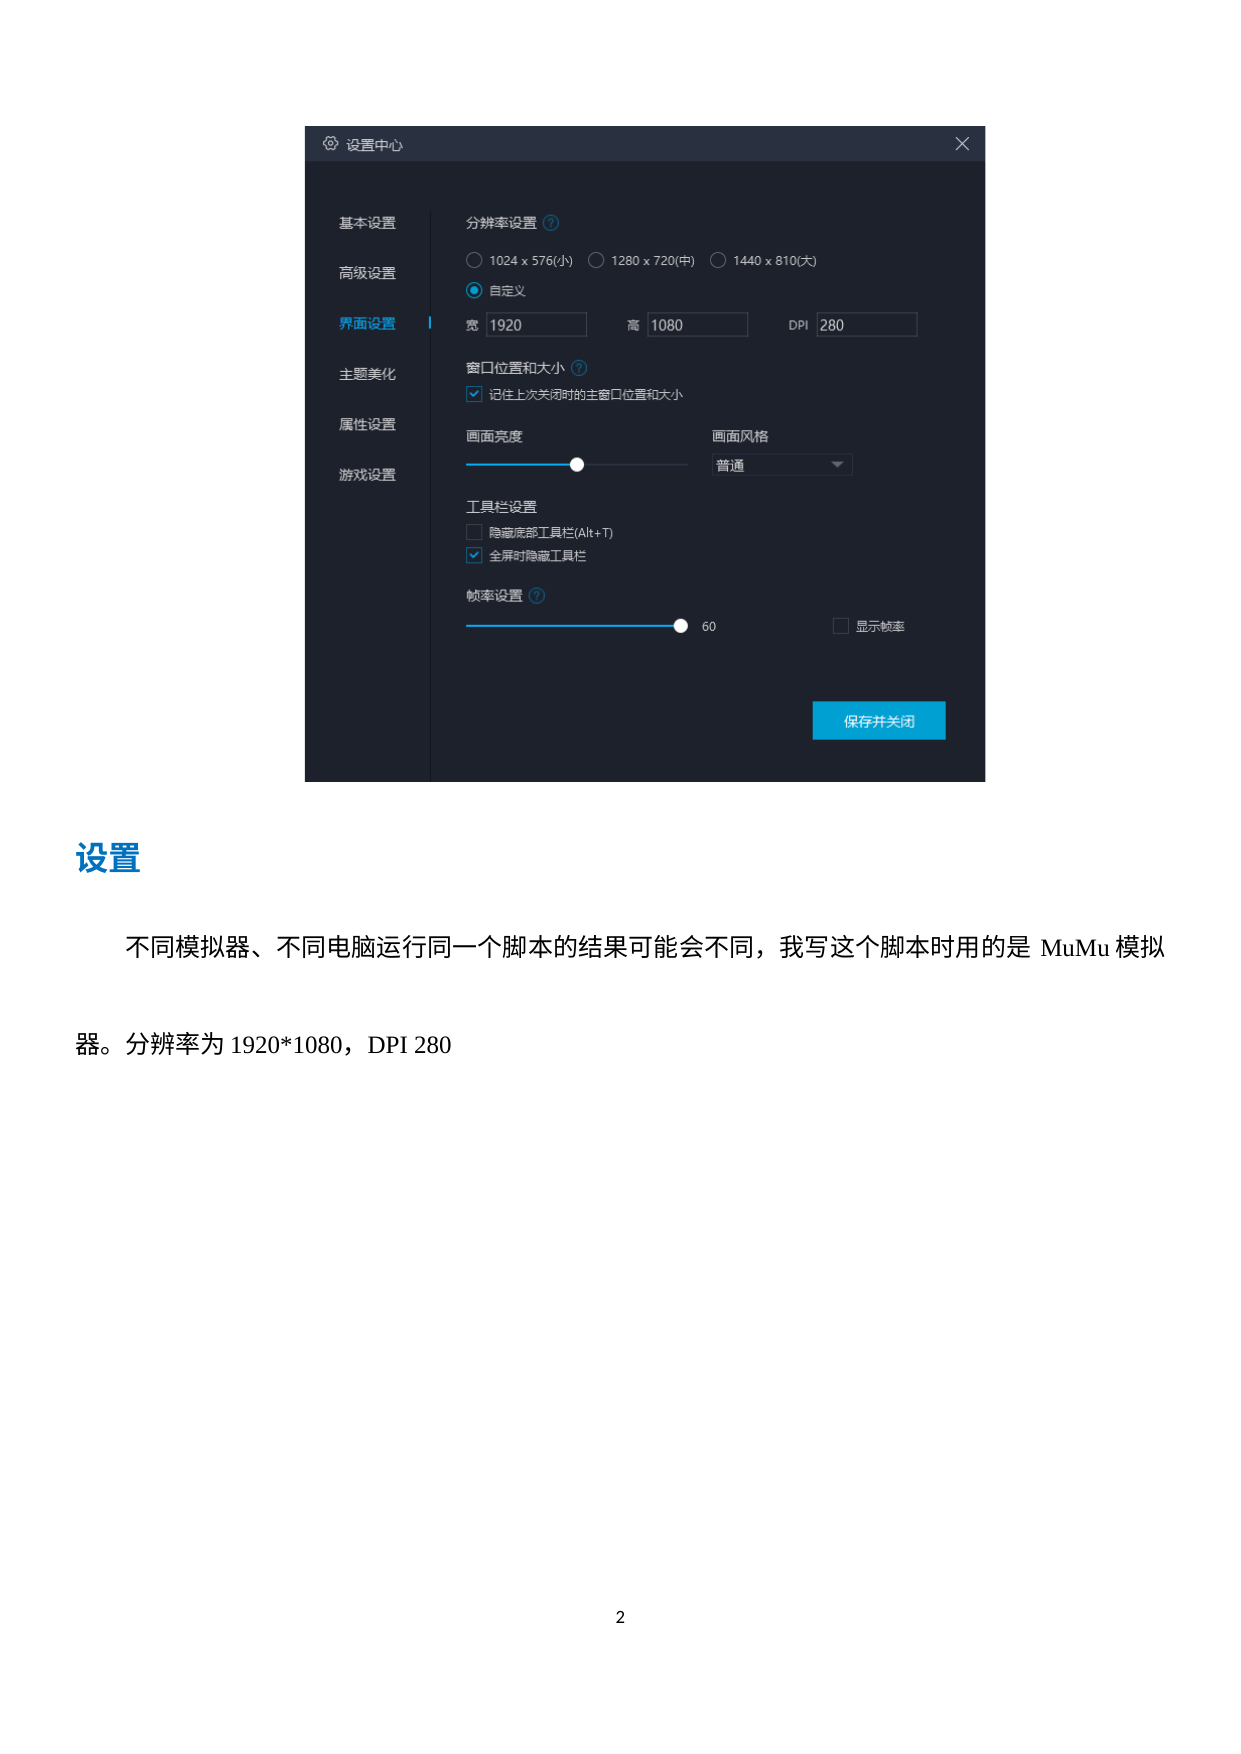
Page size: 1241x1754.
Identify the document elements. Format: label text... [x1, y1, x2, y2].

picture [304, 126, 986, 782]
text 设置 [75, 824, 1165, 889]
text 不同模拟器、不同电脑运行同一个脚本的结果可能会不同，我写这个脚本时用的是MuMu模拟器。分辨率为1920*1080，DPI 280 [75, 913, 1165, 1075]
